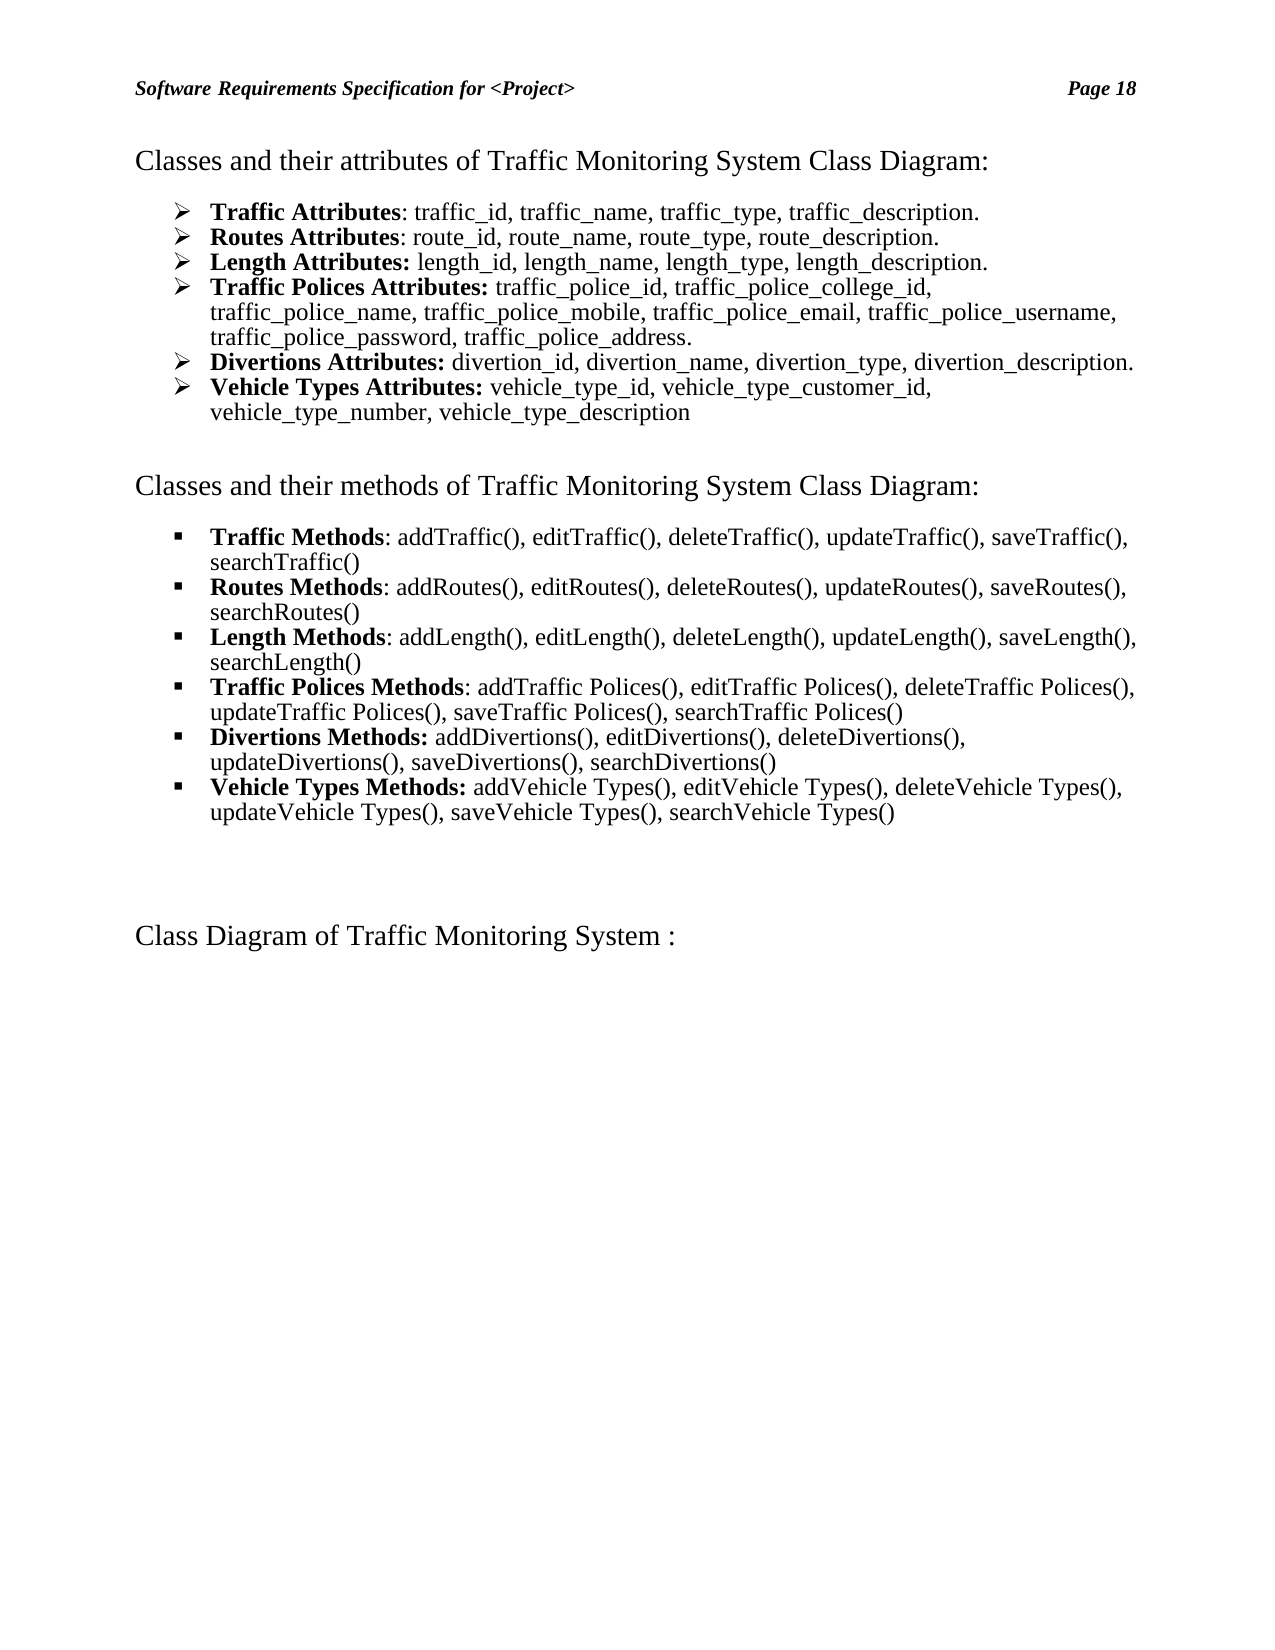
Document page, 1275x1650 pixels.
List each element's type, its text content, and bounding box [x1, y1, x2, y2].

list Length Attributes: length_id, length_name, length_type, length_description. [172, 250, 1140, 275]
text Class Diagram of Traffic Monitoring System : [135, 925, 1140, 950]
list Routes Attributes: route_id, route_name, route_type, route_description. [172, 225, 1140, 250]
list Vehicle Types Attributes: vehicle_type_id, vehicle_type_customer_id, vehicle_type_number, vehicle_type_description [172, 375, 1140, 425]
list Traffic Polices Methods: addTraffic Polices(), editTraffic Polices(), deleteTraffic Polices(), updateTraffic Polices(), saveTraffic Polices(), searchTraffic Polices() [172, 675, 1140, 725]
text Classes and their methods of Traffic Monitoring System Class Diagram: [135, 475, 1140, 500]
text Classes and their attributes of Traffic Monitoring System Class Diagram: [135, 150, 1140, 175]
list Divertions Methods: addDivertions(), editDivertions(), deleteDivertions(), updateDivertions(), saveDivertions(), searchDivertions() [172, 725, 1140, 775]
list Length Methods: addLength(), editLength(), deleteLength(), updateLength(), saveLength(), searchLength() [172, 625, 1140, 675]
list Divertions Attributes: divertion_id, divertion_name, divertion_type, divertion_description. [172, 350, 1140, 375]
list Traffic Methods: addTraffic(), editTraffic(), deleteTraffic(), updateTraffic(), saveTraffic(), searchTraffic() [172, 525, 1140, 575]
list Vehicle Types Methods: addVehicle Types(), editVehicle Types(), deleteVehicle Types(), updateVehicle Types(), saveVehicle Types(), searchVehicle Types() [172, 775, 1140, 825]
list Traffic Attributes: traffic_id, traffic_name, traffic_type, traffic_description. [172, 200, 1140, 225]
list Routes Methods: addRoutes(), editRoutes(), deleteRoutes(), updateRoutes(), saveRoutes(), searchRoutes() [172, 575, 1140, 625]
list Traffic Polices Attributes: traffic_police_id, traffic_police_college_id, traffic_police_name, traffic_police_mobile, traffic_police_email, traffic_police_username, traffic_police_password, traffic_police_address. [172, 275, 1140, 350]
